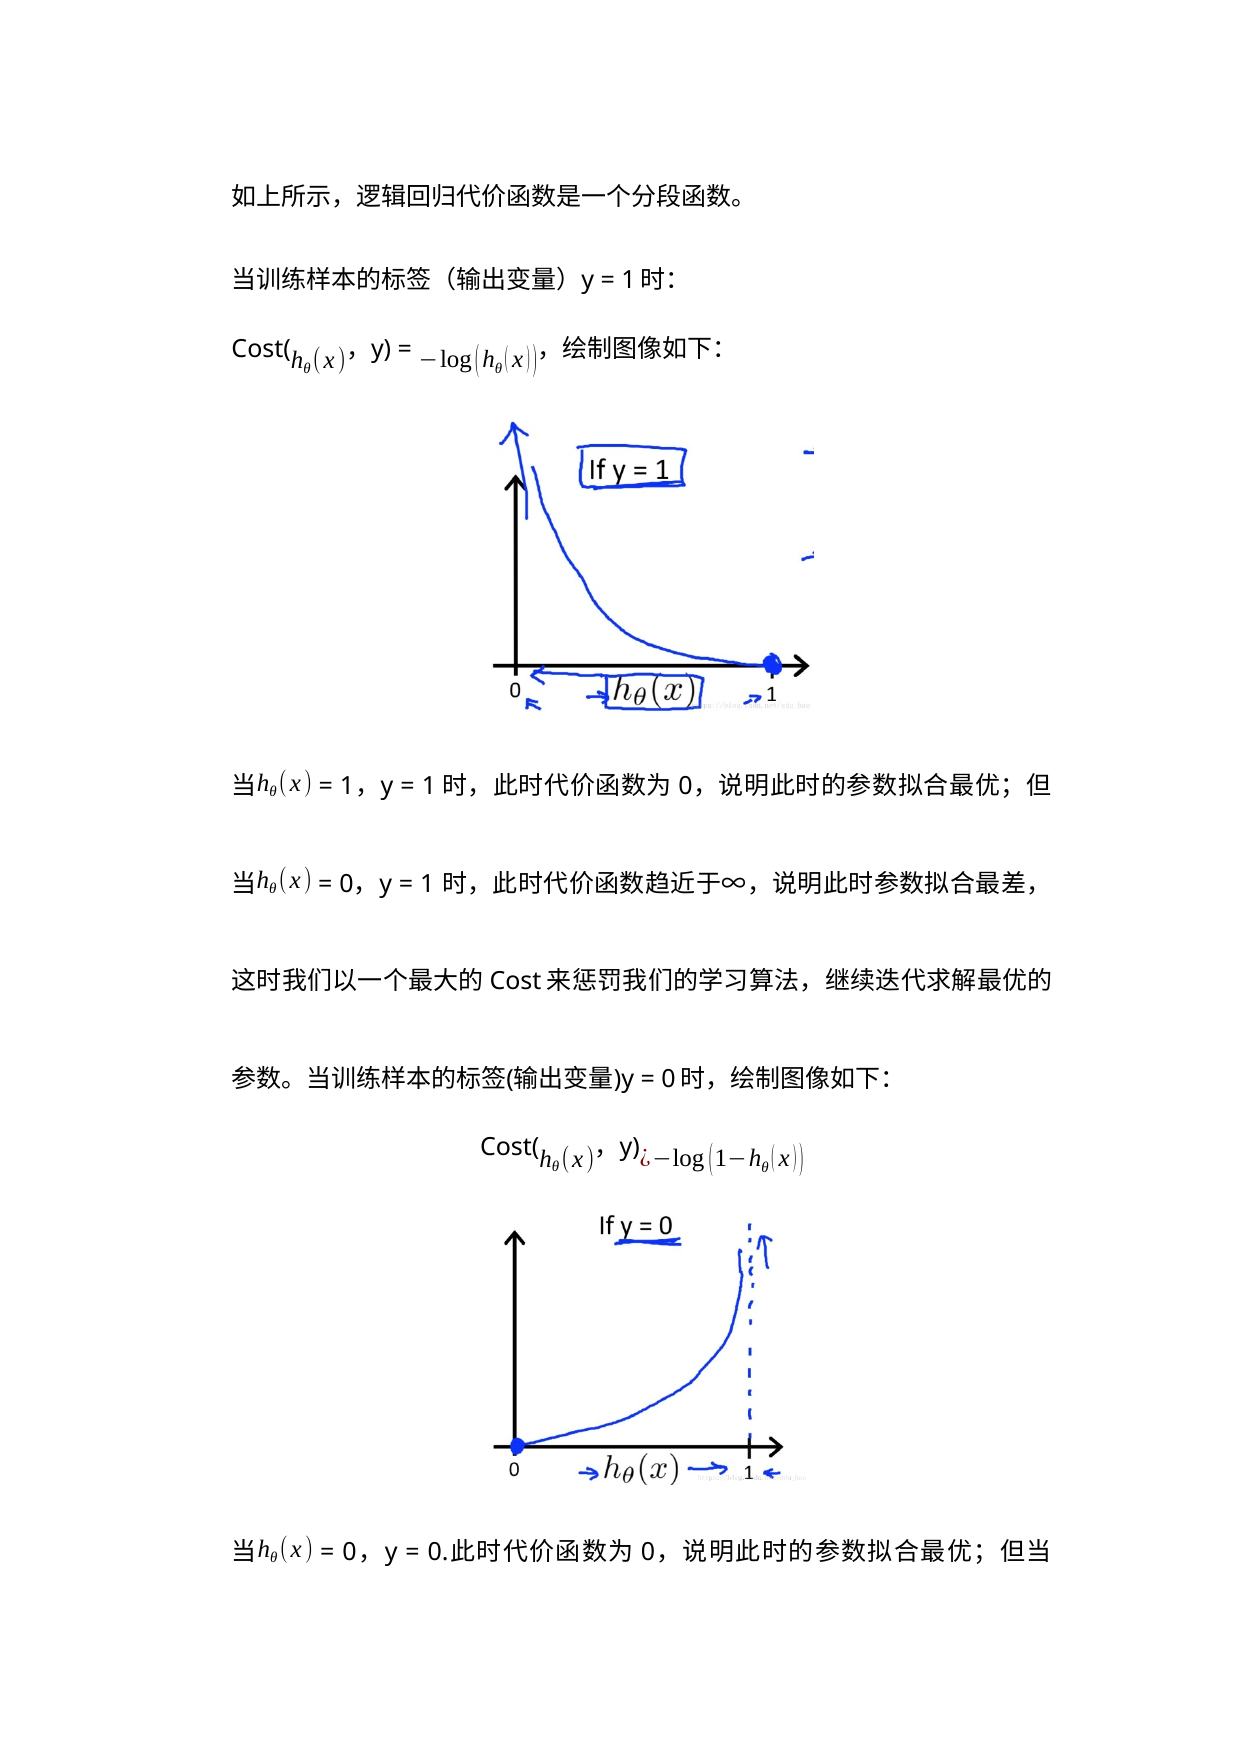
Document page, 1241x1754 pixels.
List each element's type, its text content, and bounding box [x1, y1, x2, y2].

text Cost(，y) = ，绘制图像如下： [187, 328, 1053, 393]
picture [470, 411, 814, 713]
text Cost(，y) [187, 1127, 1053, 1192]
text 当 = 1，y = 1时，此时代价函数为0，说明此时的参数拟合最优；但当 = 0，y = 1 时，此时代价函数趋近于∞，说明此时参数拟合最差，这时我们以一个最大的Cost来惩罚我们的学习算法，继续迭代求解最优的参数。当训练样本的标签(输出变量)y = 0时，绘制图像如下： [231, 751, 1053, 1109]
picture [475, 1210, 809, 1485]
text 如上所示，逻辑回归代价函数是一个分段函数。 [187, 162, 1053, 227]
text 当训练样本的标签（输出变量）y = 1时： [187, 245, 1053, 310]
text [231, 1517, 1053, 1582]
